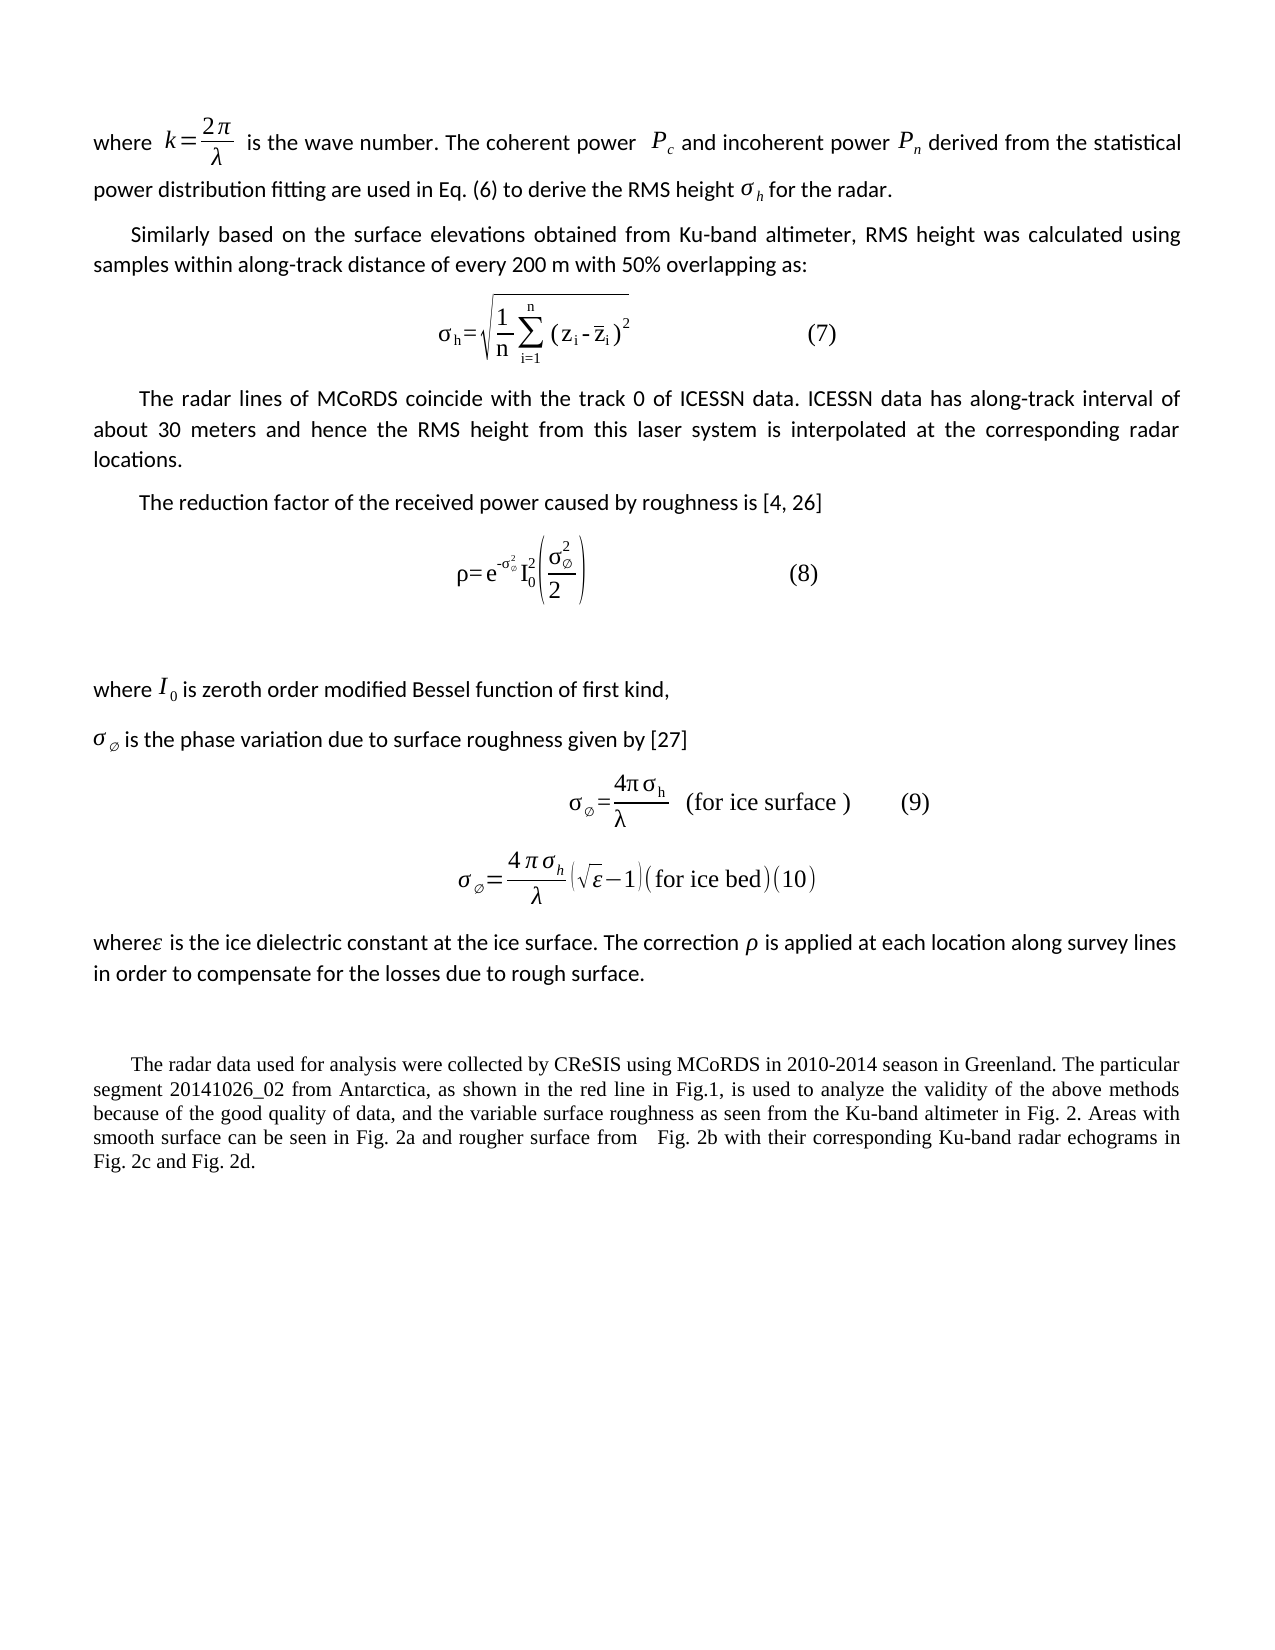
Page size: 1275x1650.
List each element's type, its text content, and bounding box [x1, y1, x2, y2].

text is the phase variation due to surface roughness given by [27] [93, 723, 1182, 755]
text The radar data used for analysis were collected by CReSIS using MCoRDS in 2010-2014 season in Greenland. The particular segment 20141026_02 from Antarctica, as shown in the red line in Fig.1, is used to analyze the validity of the above methods because of the good quality of data, and the variable surface roughness as seen from the Ku-band altimeter in Fig. 2. Areas with smooth surface can be seen in Fig. 2a and rougher surface from Fig. 2b with their corresponding Ku-band radar echograms in Fig. 2c and Fig. 2d. [93, 1052, 1182, 1173]
text where is zeroth order modified Bessel function of first kind, [93, 673, 1182, 704]
text Similarly based on the surface elevations obtained from Ku-band altimeter, RMS height was calculated using samples within along-track distance of every 200 m with 50% overlapping as: [93, 220, 1182, 278]
text The radar lines of MCoRDS coincide with the track 0 of ICESSN data. ICESSN data has along-track interval of about 30 meters and hence the RMS height from this laser system is interpolated at the corresponding radar locations. [93, 384, 1182, 473]
text The reduction factor of the received power caused by roughness is [4, 26] [93, 488, 1182, 516]
text where is the ice dielectric constant at the ice surface. The correction is applied at each location along survey lines in order to compensate for the losses due to rough surface. [93, 928, 1182, 987]
text where is the wave number. The coherent power and incoherent power derived from the statistical power distribution fitting are used in Eq. (6) to derive the RMS height for the radar. [93, 112, 1182, 205]
